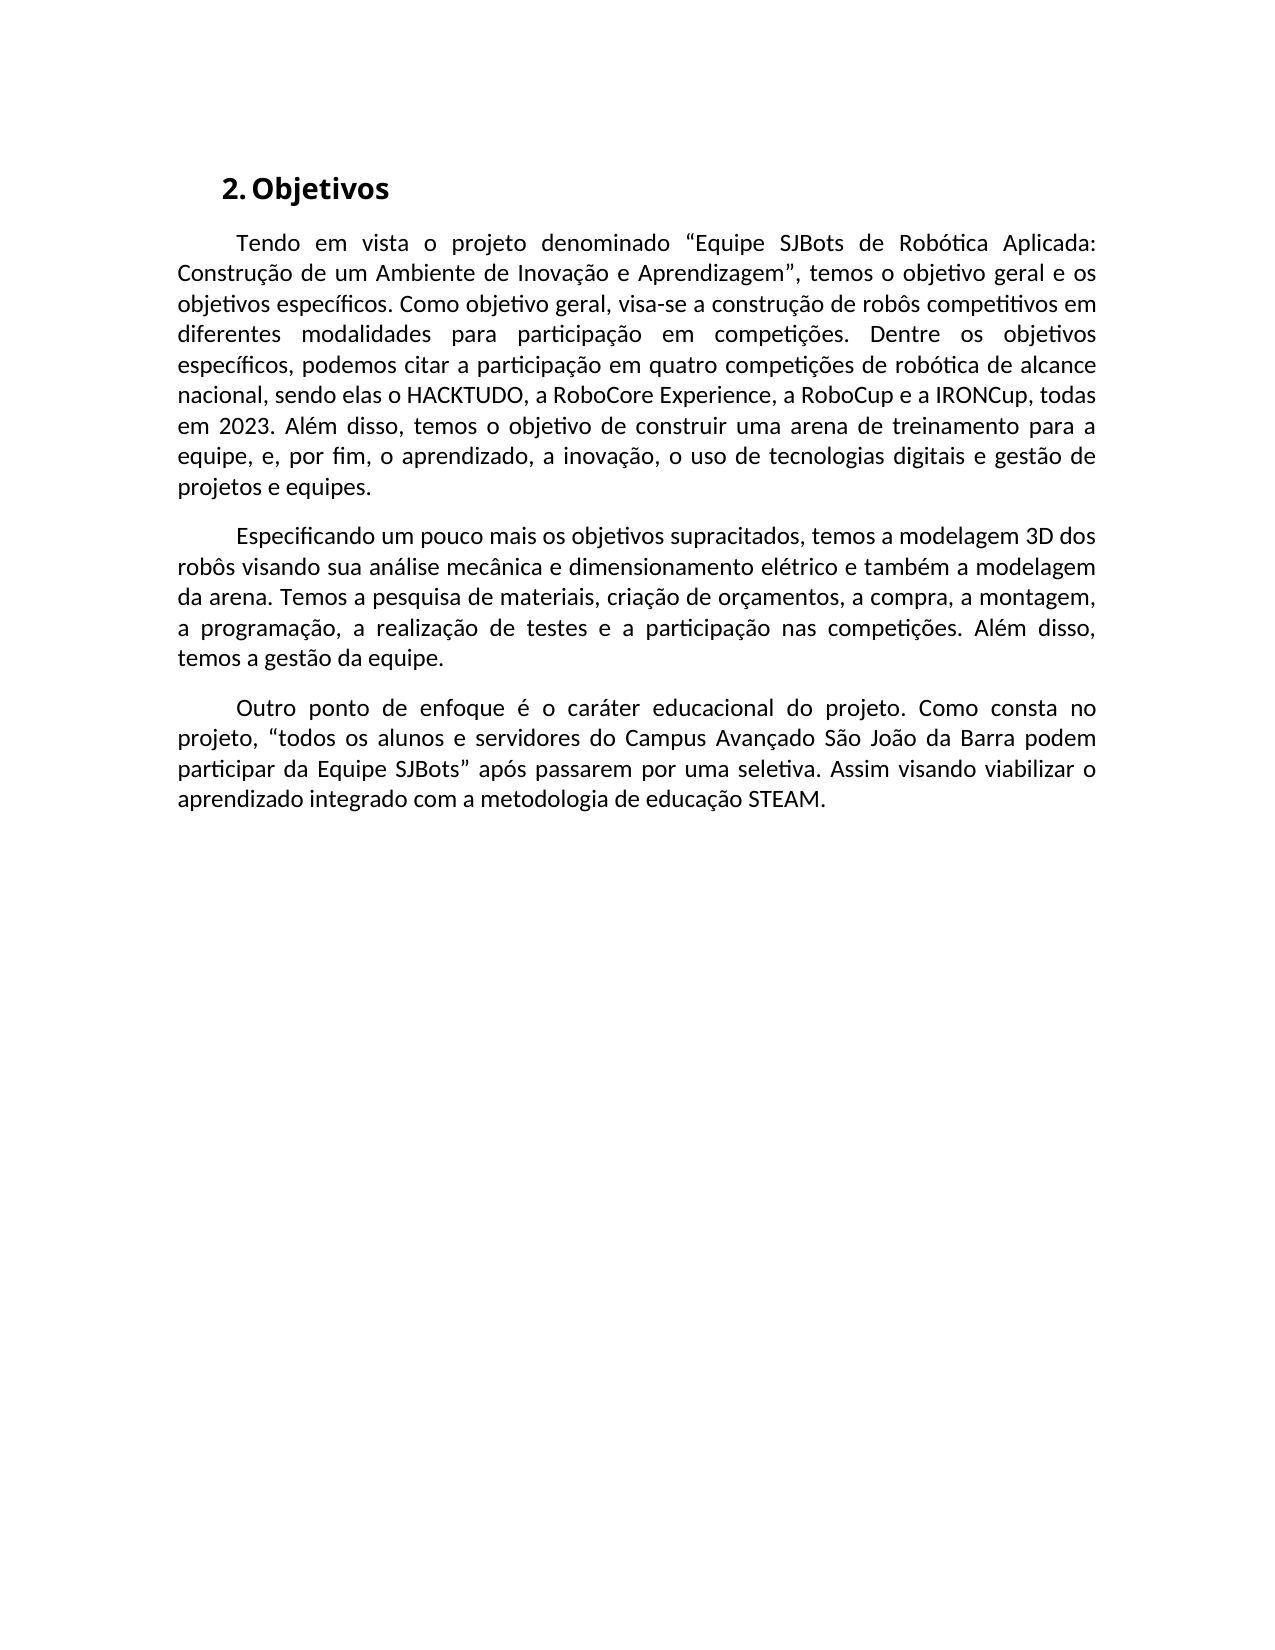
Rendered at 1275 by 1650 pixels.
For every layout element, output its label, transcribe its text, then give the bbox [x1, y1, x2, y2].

subtitle Objetivos [222, 168, 1098, 208]
text Tendo em vista o projeto denominado “Equipe SJBots de Robótica Aplicada: Construção de um Ambiente de Inovação e Aprendizagem”, temos o objetivo geral e os objetivos específicos. Como objetivo geral, visa-se a construção de robôs competitivos em diferentes modalidades para participação em competições. Dentre os objetivos específicos, podemos citar a participação em quatro competições de robótica de alcance nacional, sendo elas o HACKTUDO, a RoboCore Experience, a RoboCup e a IRONCup, todas em 2023. Além disso, temos o objetivo de construir uma arena de treinamento para a equipe, e, por fim, o aprendizado, a inovação, o uso de tecnologias digitais e gestão de projetos e equipes. [177, 227, 1098, 502]
text Outro ponto de enfoque é o caráter educacional do projeto. Como consta no projeto, “todos os alunos e servidores do Campus Avançado São João da Barra podem participar da Equipe SJBots” após passarem por uma seletiva. Assim visando viabilizar o aprendizado integrado com a metodologia de educação STEAM. [177, 692, 1098, 814]
text Especificando um pouco mais os objetivos supracitados, temos a modelagem 3D dos robôs visando sua análise mecânica e dimensionamento elétrico e também a modelagem da arena. Temos a pesquisa de materiais, criação de orçamentos, a compra, a montagem, a programação, a realização de testes e a participação nas competições. Além disso, temos a gestão da equipe. [177, 520, 1098, 673]
